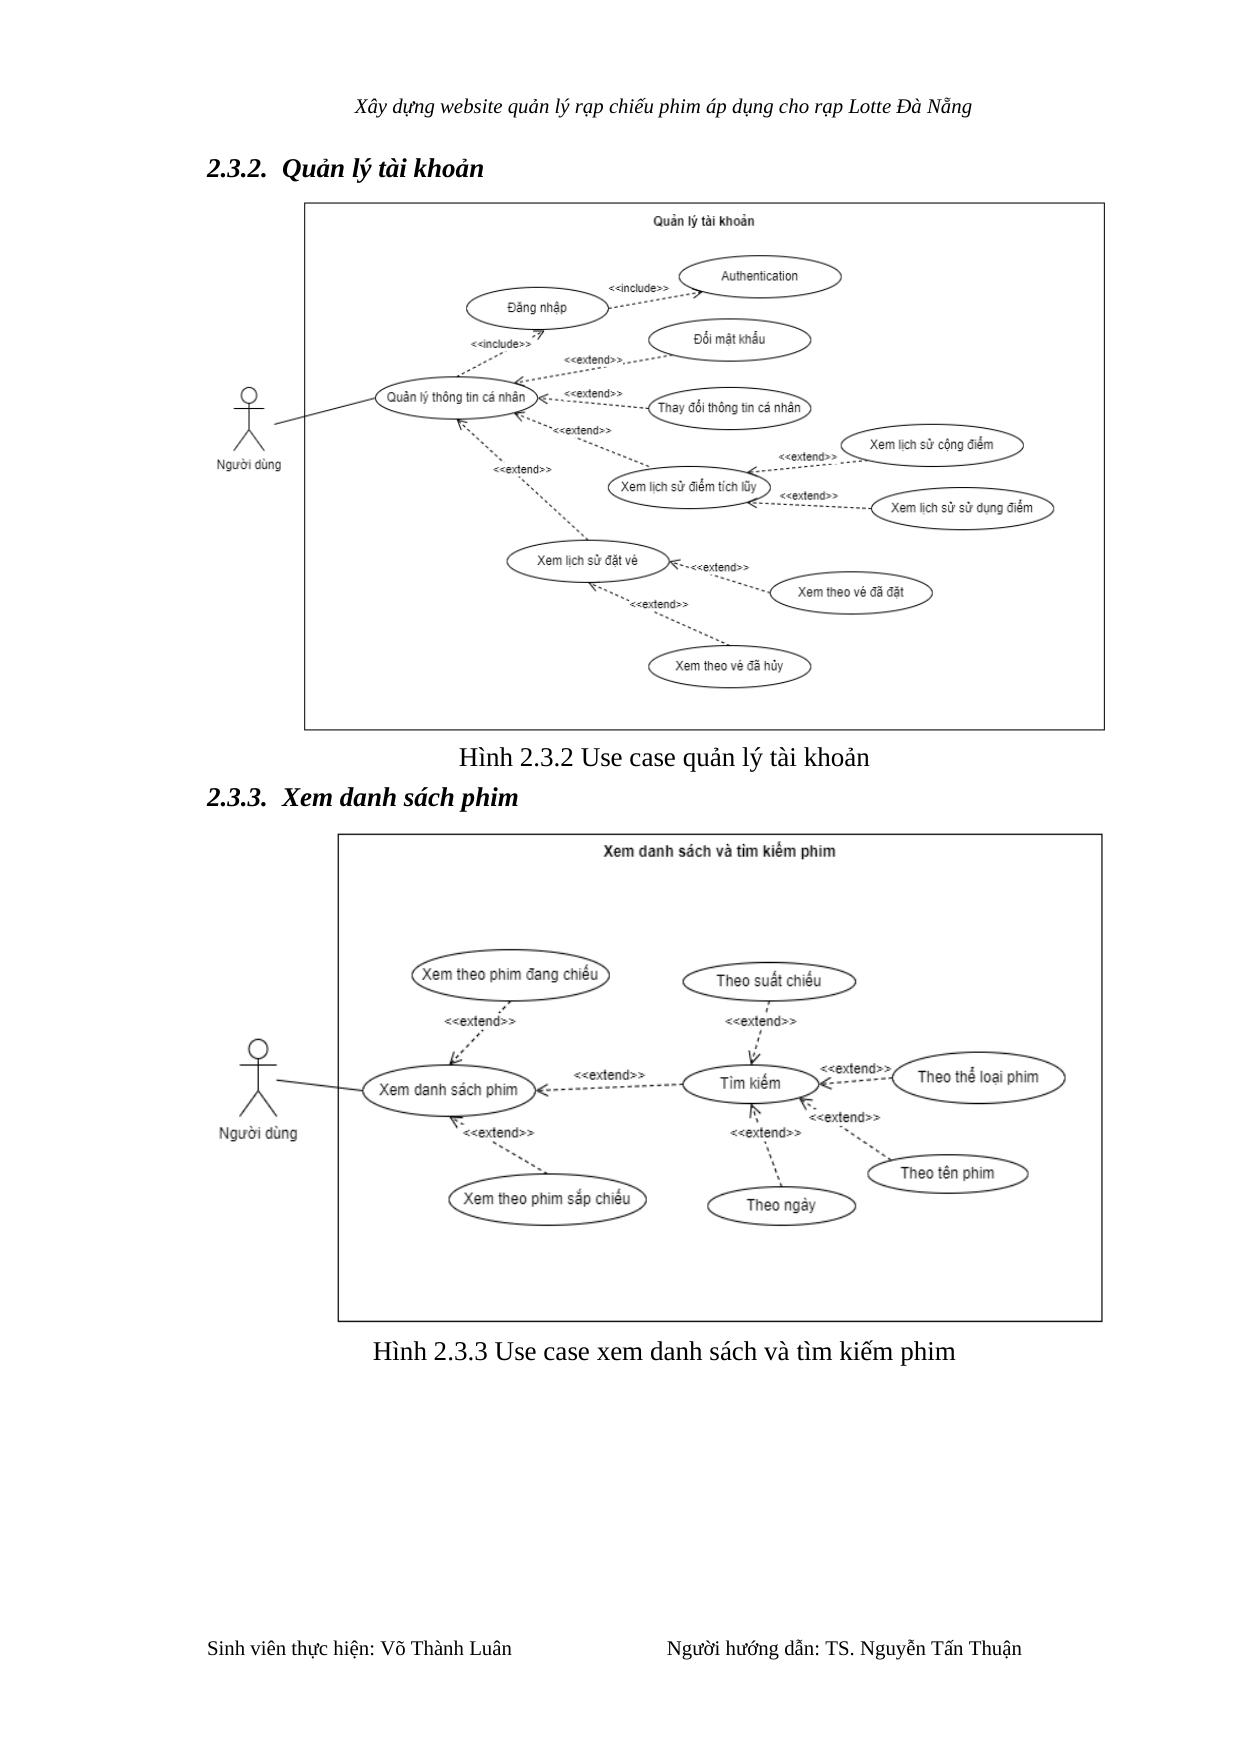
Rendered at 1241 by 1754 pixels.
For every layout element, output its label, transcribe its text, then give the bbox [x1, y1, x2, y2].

picture [206, 821, 1115, 1335]
list Quản lý tài khoản [207, 153, 1122, 184]
picture [206, 193, 1115, 741]
list Xem danh sách phim [207, 781, 1122, 812]
text Hình 2.3.3 Use case xem danh sách và tìm kiếm phim [207, 1334, 1122, 1366]
text Hình 2.3.2 Use case quản lý tài khoản [207, 741, 1122, 772]
